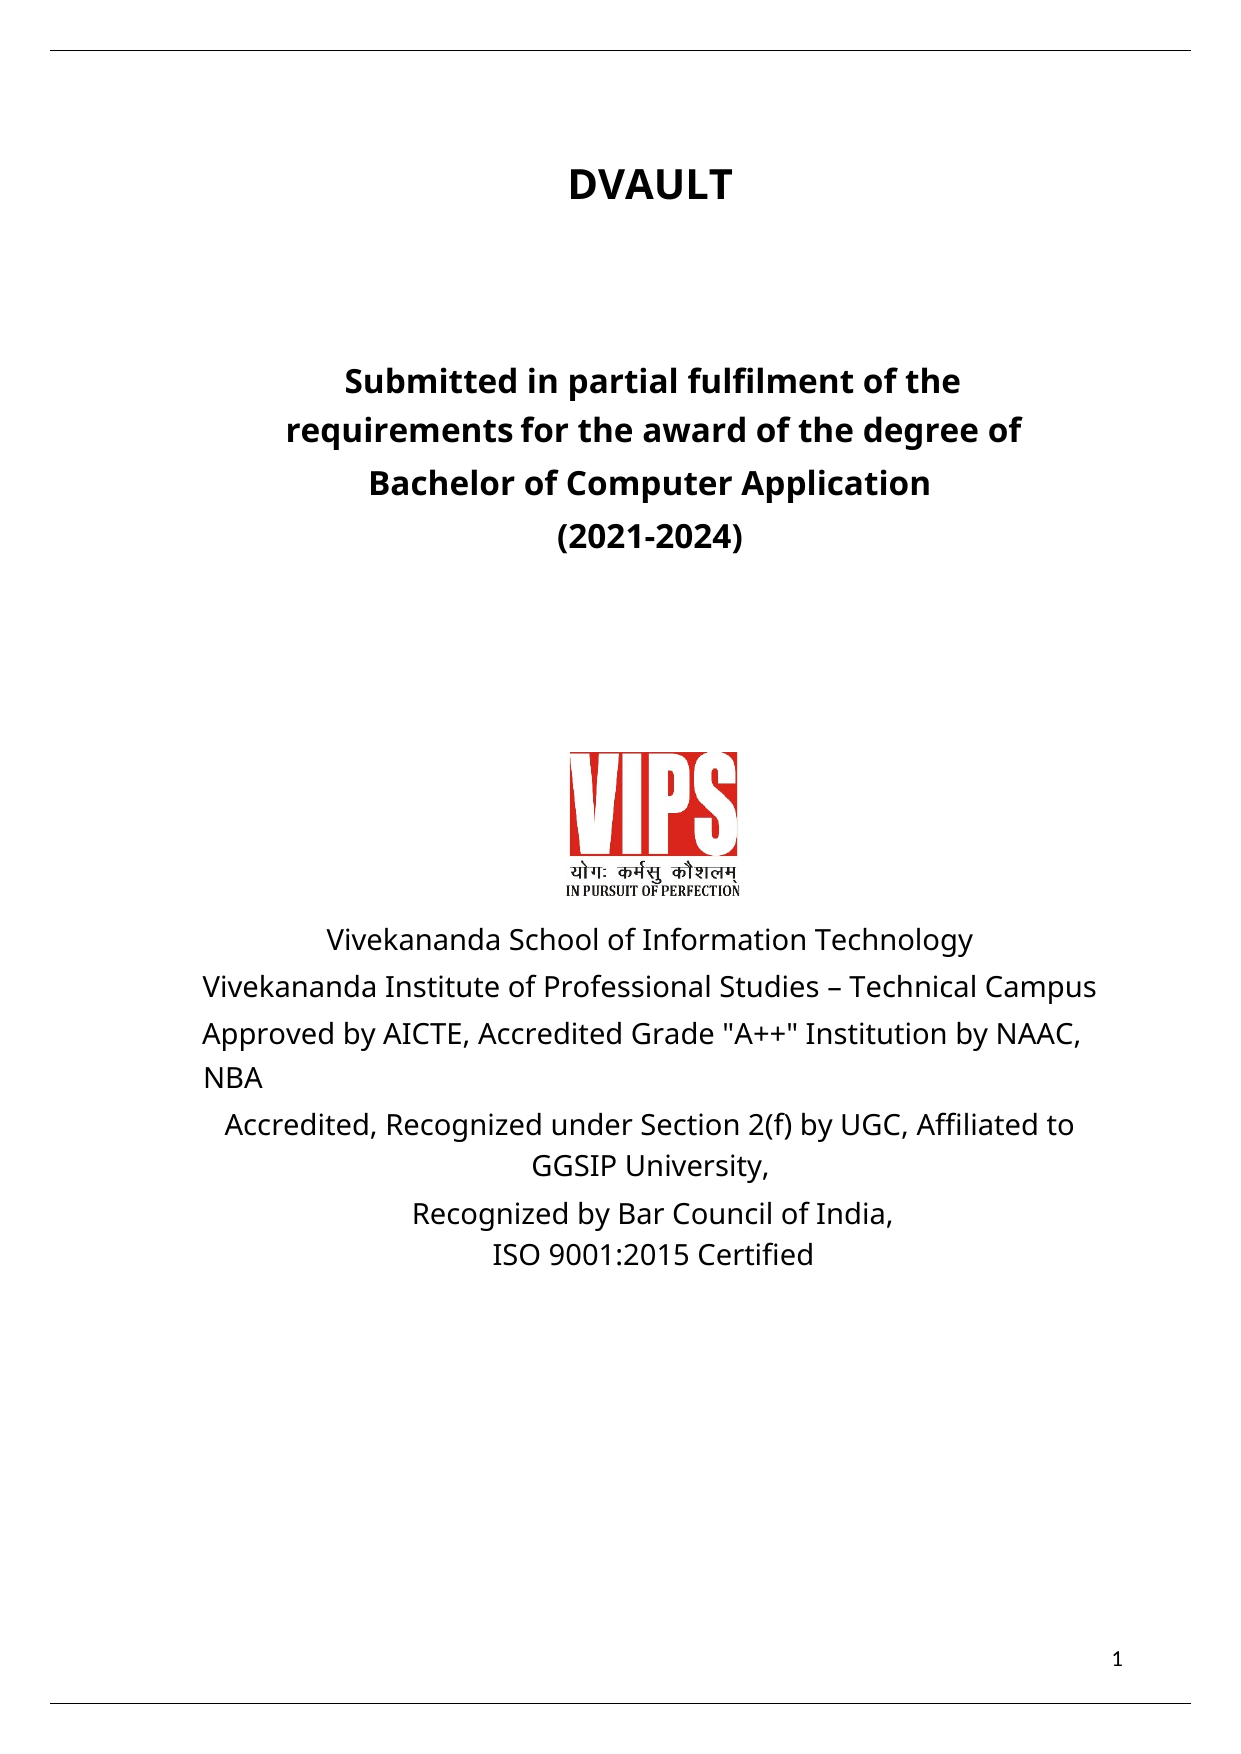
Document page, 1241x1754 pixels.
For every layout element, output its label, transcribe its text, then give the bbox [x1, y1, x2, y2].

text Accredited, Recognized under Section 2(f) by UGC, Affiliated to GGSIP University, [178, 1104, 1122, 1185]
text Bachelor of Computer Application [252, 459, 1047, 505]
text (2021-2024) [252, 513, 1048, 558]
picture [566, 752, 740, 896]
text Vivekananda Institute of Professional Studies – Technical Campus [178, 966, 1122, 1006]
text Recognized by Bar Council of India, ISO 9001:2015 Certified [399, 1193, 906, 1274]
subtitle DVAULT [177, 155, 1122, 212]
subtitle Approved by AICTE, Accredited Grade "A++" Institution by NAAC, NBA [202, 1013, 1122, 1097]
text Submitted in partial fulfilment of the requirements for the award of the degree of [252, 357, 1054, 452]
text Vivekananda School of Information Technology [178, 919, 1122, 958]
